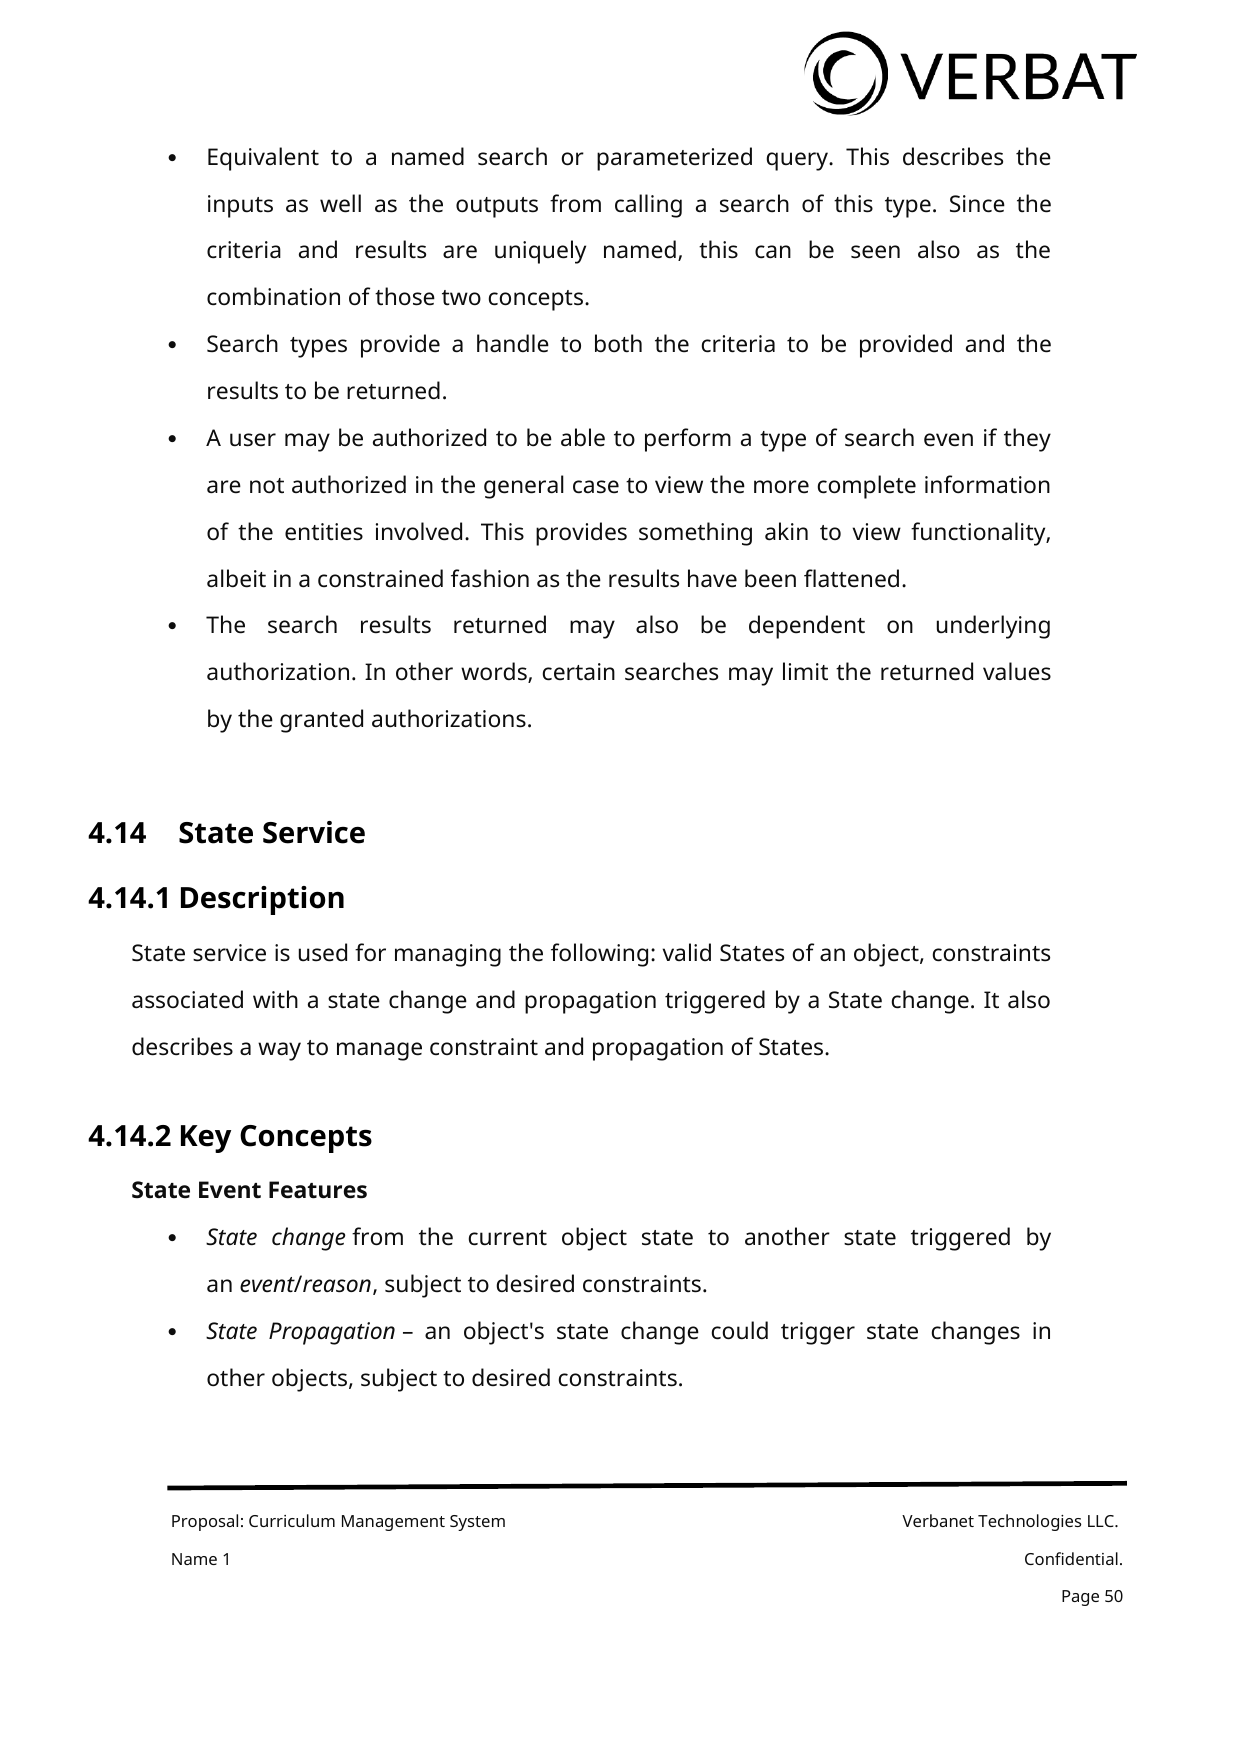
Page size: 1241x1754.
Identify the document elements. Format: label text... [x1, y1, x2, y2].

list The search results returned may also be dependent on underlying authorization. In other words, certain searches may limit the returned values by the granted authorizations. [169, 609, 1053, 734]
subtitle Key Concepts [88, 1115, 1053, 1154]
list Equivalent to a named search or parameterized query. This describes the inputs as well as the outputs from calling a search of this type. Since the criteria and results are uniquely named, this can be seen also as the combination of those two concepts. [169, 141, 1053, 312]
list State Propagation – an object's state change could trigger state changes in other objects, subject to desired constraints. [169, 1315, 1053, 1393]
subtitle Description [88, 877, 1053, 917]
picture [800, 27, 1138, 116]
list A user may be authorized to be able to perform a type of search even if they are not authorized in the general case to view the more complete information of the entities involved. This provides something akin to view functionality, albeit in a constrained fashion as the results have been flattened. [169, 422, 1053, 594]
subtitle State Service [88, 812, 1053, 852]
list Search types provide a handle to both the criteria to be provided and the results to be returned. [169, 328, 1053, 406]
text State Event Features [131, 1174, 1053, 1206]
list State change from the current object state to another state triggered by an event/reason, subject to desired constraints. [169, 1221, 1053, 1299]
text State service is used for managing the following: valid States of an object, constraints associated with a state change and propagation triggered by a State change. It also describes a way to manage constraint and propagation of States. [131, 937, 1053, 1062]
